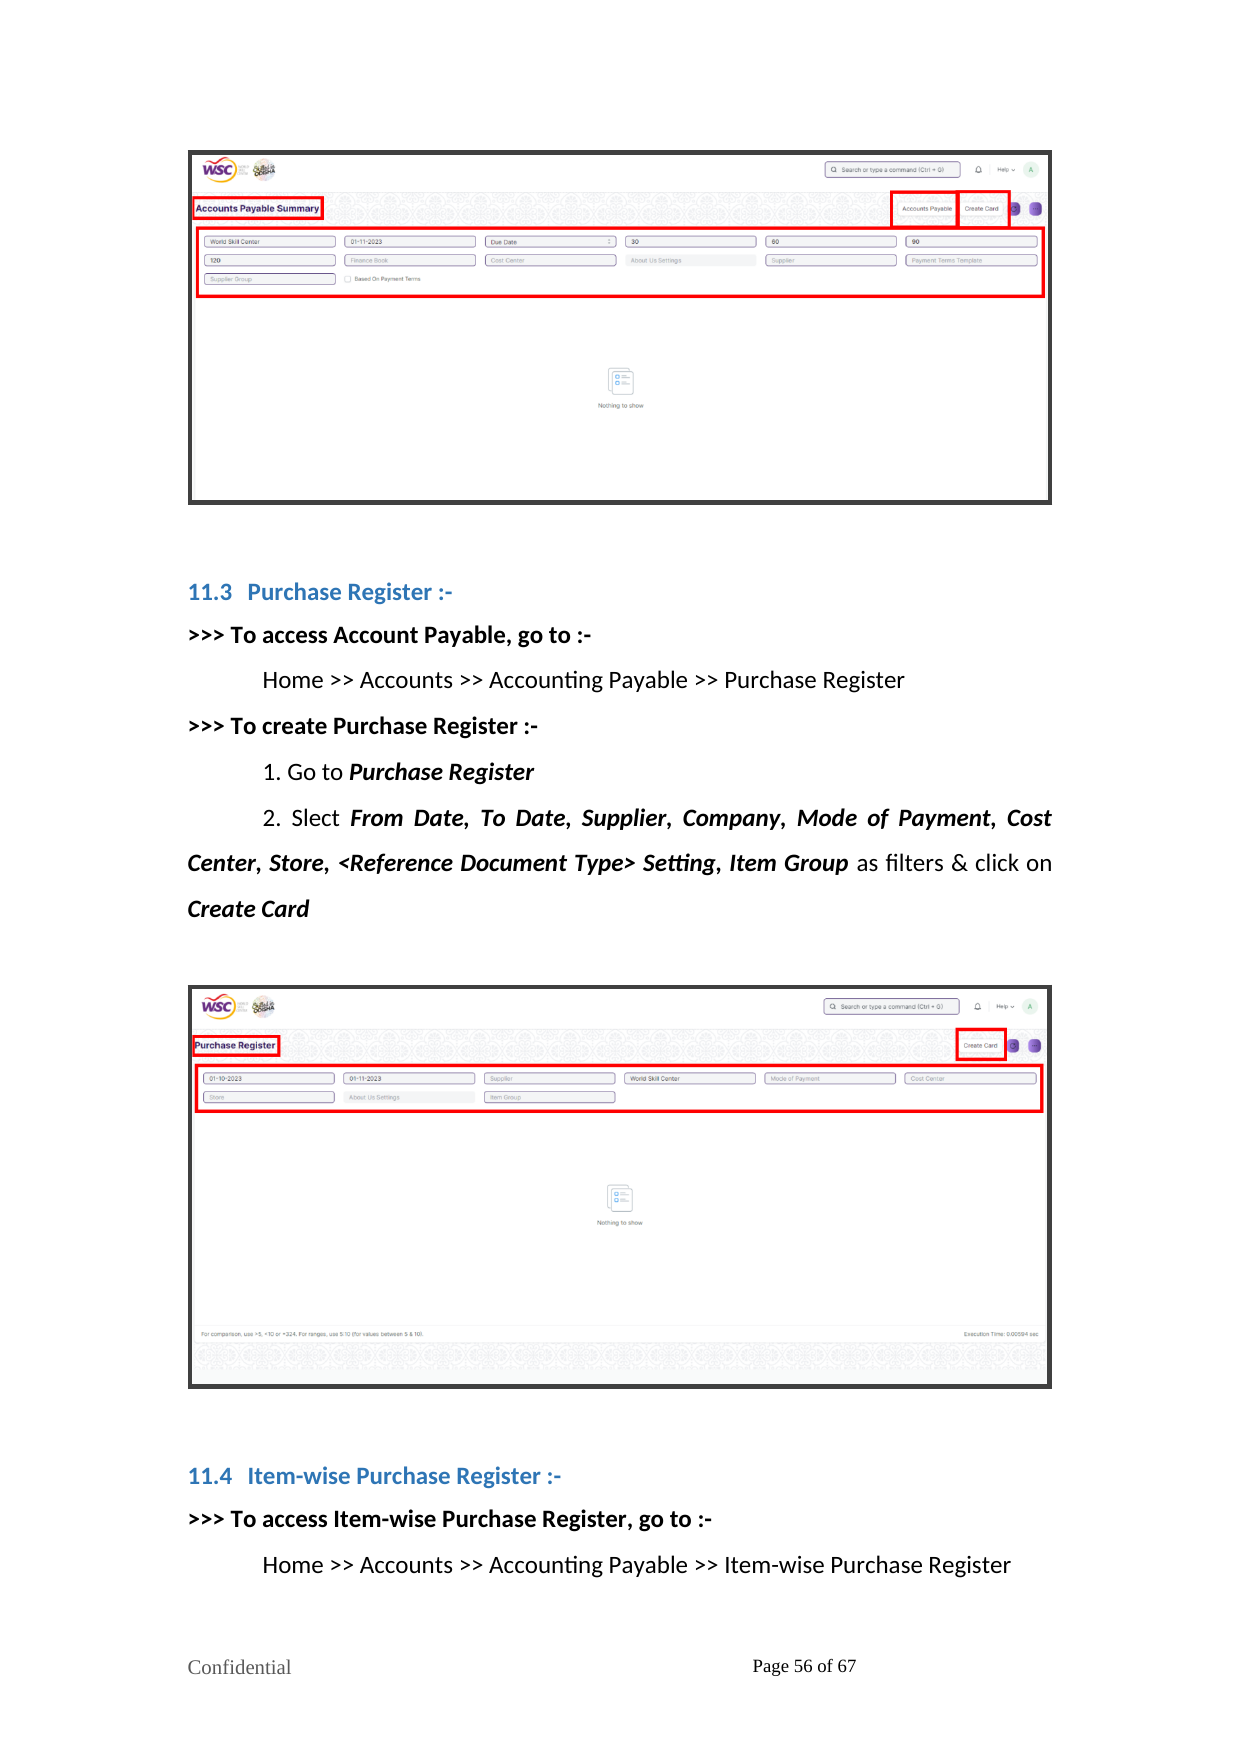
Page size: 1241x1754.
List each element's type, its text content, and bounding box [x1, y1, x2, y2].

list 2. Slect From Date, To Date, Supplier, Company, Mode of Payment, Cost Center, Store, <Reference Document Type> Setting, Item Group as filters & click on Create Card [187, 802, 1053, 924]
subtitle Purchase Register :- [187, 576, 1053, 606]
picture [192, 155, 1048, 500]
list >>> To create Purchase Register :- [187, 710, 1053, 741]
subtitle Item-wise Purchase Register :- [187, 1460, 1053, 1491]
picture [192, 989, 1047, 1384]
list 1. Go to Purchase Register [187, 756, 1053, 786]
list Home >> Accounts >> Accounting Payable >> Item-wise Purchase Register [187, 1549, 1053, 1579]
list >>> To access Account Payable, go to :- [187, 619, 1053, 649]
list Home >> Accounts >> Accounting Payable >> Purchase Register [187, 664, 1053, 695]
list >>> To access Item-wise Purchase Register, go to :- [187, 1503, 1053, 1533]
